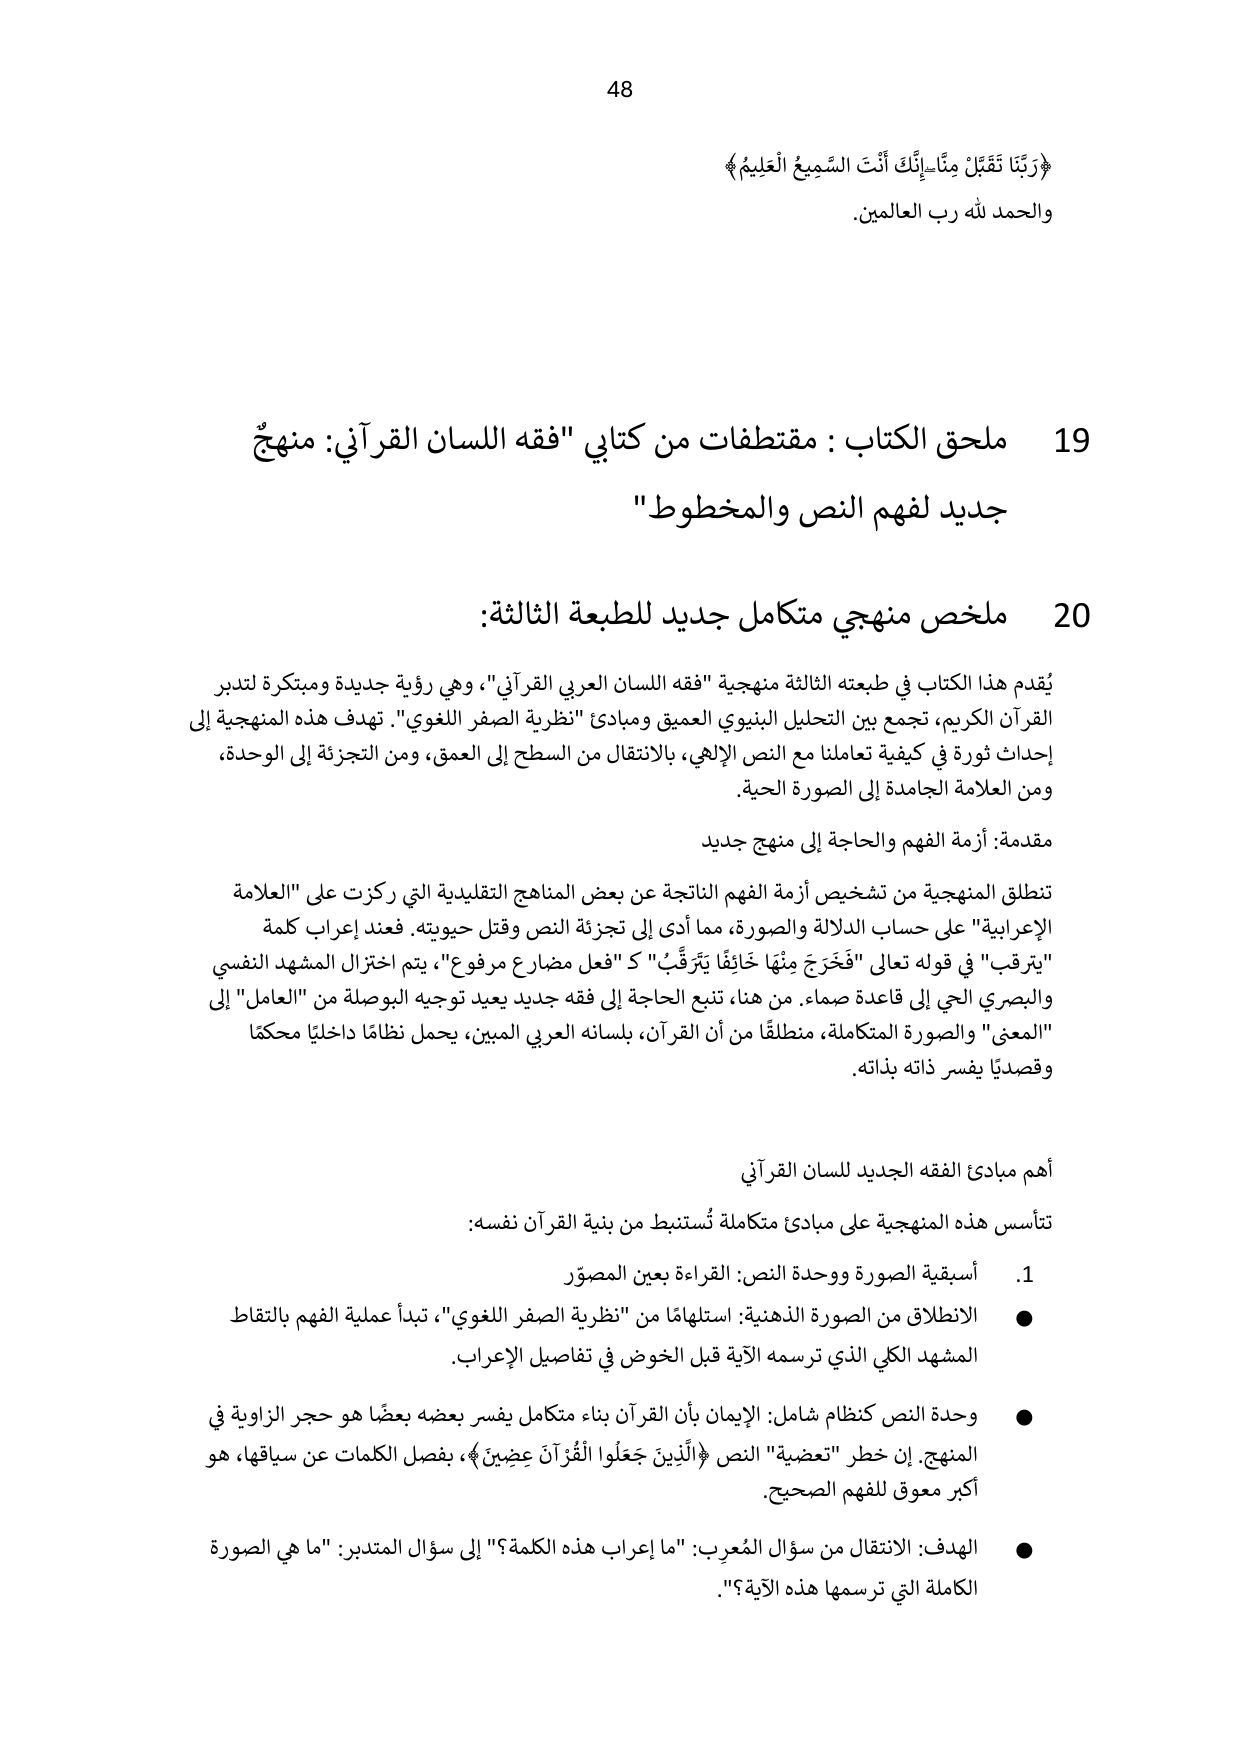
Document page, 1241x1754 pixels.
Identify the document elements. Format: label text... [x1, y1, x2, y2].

subtitle ملخص منهجي متكامل جديد للطبعة الثالثة: [187, 591, 1053, 637]
list أسبقية الصورة ووحدة النص: القراءة بعين المصوّر [187, 1258, 1015, 1289]
subtitle ملحق الكتاب : مقتطفات من كتابي "فقه اللسان القرآني: منهجٌ جديد لفهم النص والمخطوط" [187, 416, 1053, 531]
list وحدة النص كنظام شامل: الإيمان بأن القرآن بناء متكامل يفسر بعضه بعضًا هو حجر الزاوية في المنهج. إن خطر "تعضية" النص ﴿الَّذِينَ جَعَلُوا الْقُرْآنَ عِضِينَ﴾، بفصل الكلمات عن سياقها، هو أكبر معوق للفهم الصحيح. [187, 1392, 1015, 1505]
text تنطلق المنهجية من تشخيص أزمة الفهم الناتجة عن بعض المناهج التقليدية التي ركزت على "العلامة الإعرابية" على حساب الدلالة والصورة، مما أدى إلى تجزئة النص وقتل حيويته. فعند إعراب كلمة "يترقب" في قوله تعالى "فَخَرَجَ مِنْهَا خَائِفًا يَتَرَقَّبُ" كـ "فعل مضارع مرفوع"، يتم اختزال المشهد النفسي والبصري الحي إلى قاعدة صماء. من هنا، تنبع الحاجة إلى فقه جديد يعيد توجيه البوصلة من "العامل" إلى "المعنى" والصورة المتكاملة، منطلقًا من أن القرآن، بلسانه العربي المبين، يحمل نظامًا داخليًا محكمًا وقصديًا يفسر ذاته بذاته. [187, 877, 1053, 1082]
list الانطلاق من الصورة الذهنية: استلهامًا من "نظرية الصفر اللغوي"، تبدأ عملية الفهم بالتقاط المشهد الكلي الذي ترسمه الآية قبل الخوض في تفاصيل الإعراب. [187, 1293, 1015, 1371]
text ﴿رَبَّنَا تَقَبَّلْ مِنَّا ۖ إِنَّكَ أَنْتَ السَّمِيعُ الْعَلِيمُ﴾ والحمد لله رب العالمين. [187, 150, 1053, 226]
text أهم مبادئ الفقه الجديد للسان القرآني [187, 1155, 1053, 1186]
text تتأسس هذه المنهجية على مبادئ متكاملة تُستنبط من بنية القرآن نفسه: [187, 1207, 1053, 1237]
text مقدمة: أزمة الفهم والحاجة إلى منهج جديد [187, 825, 1053, 856]
list الهدف: الانتقال من سؤال المُعرِب: "ما إعراب هذه الكلمة؟" إلى سؤال المتدبر: "ما هي الصورة الكاملة التي ترسمها هذه الآية؟". [187, 1526, 1015, 1604]
text يُقدم هذا الكتاب في طبعته الثالثة منهجية "فقه اللسان العربي القرآني"، وهي رؤية جديدة ومبتكرة لتدبر القرآن الكريم، تجمع بين التحليل البنيوي العميق ومبادئ "نظرية الصفر اللغوي". تهدف هذه المنهجية إلى إحداث ثورة في كيفية تعاملنا مع النص الإلهي، بالانتقال من السطح إلى العمق، ومن التجزئة إلى الوحدة، ومن العلامة الجامدة إلى الصورة الحية. [187, 668, 1053, 804]
